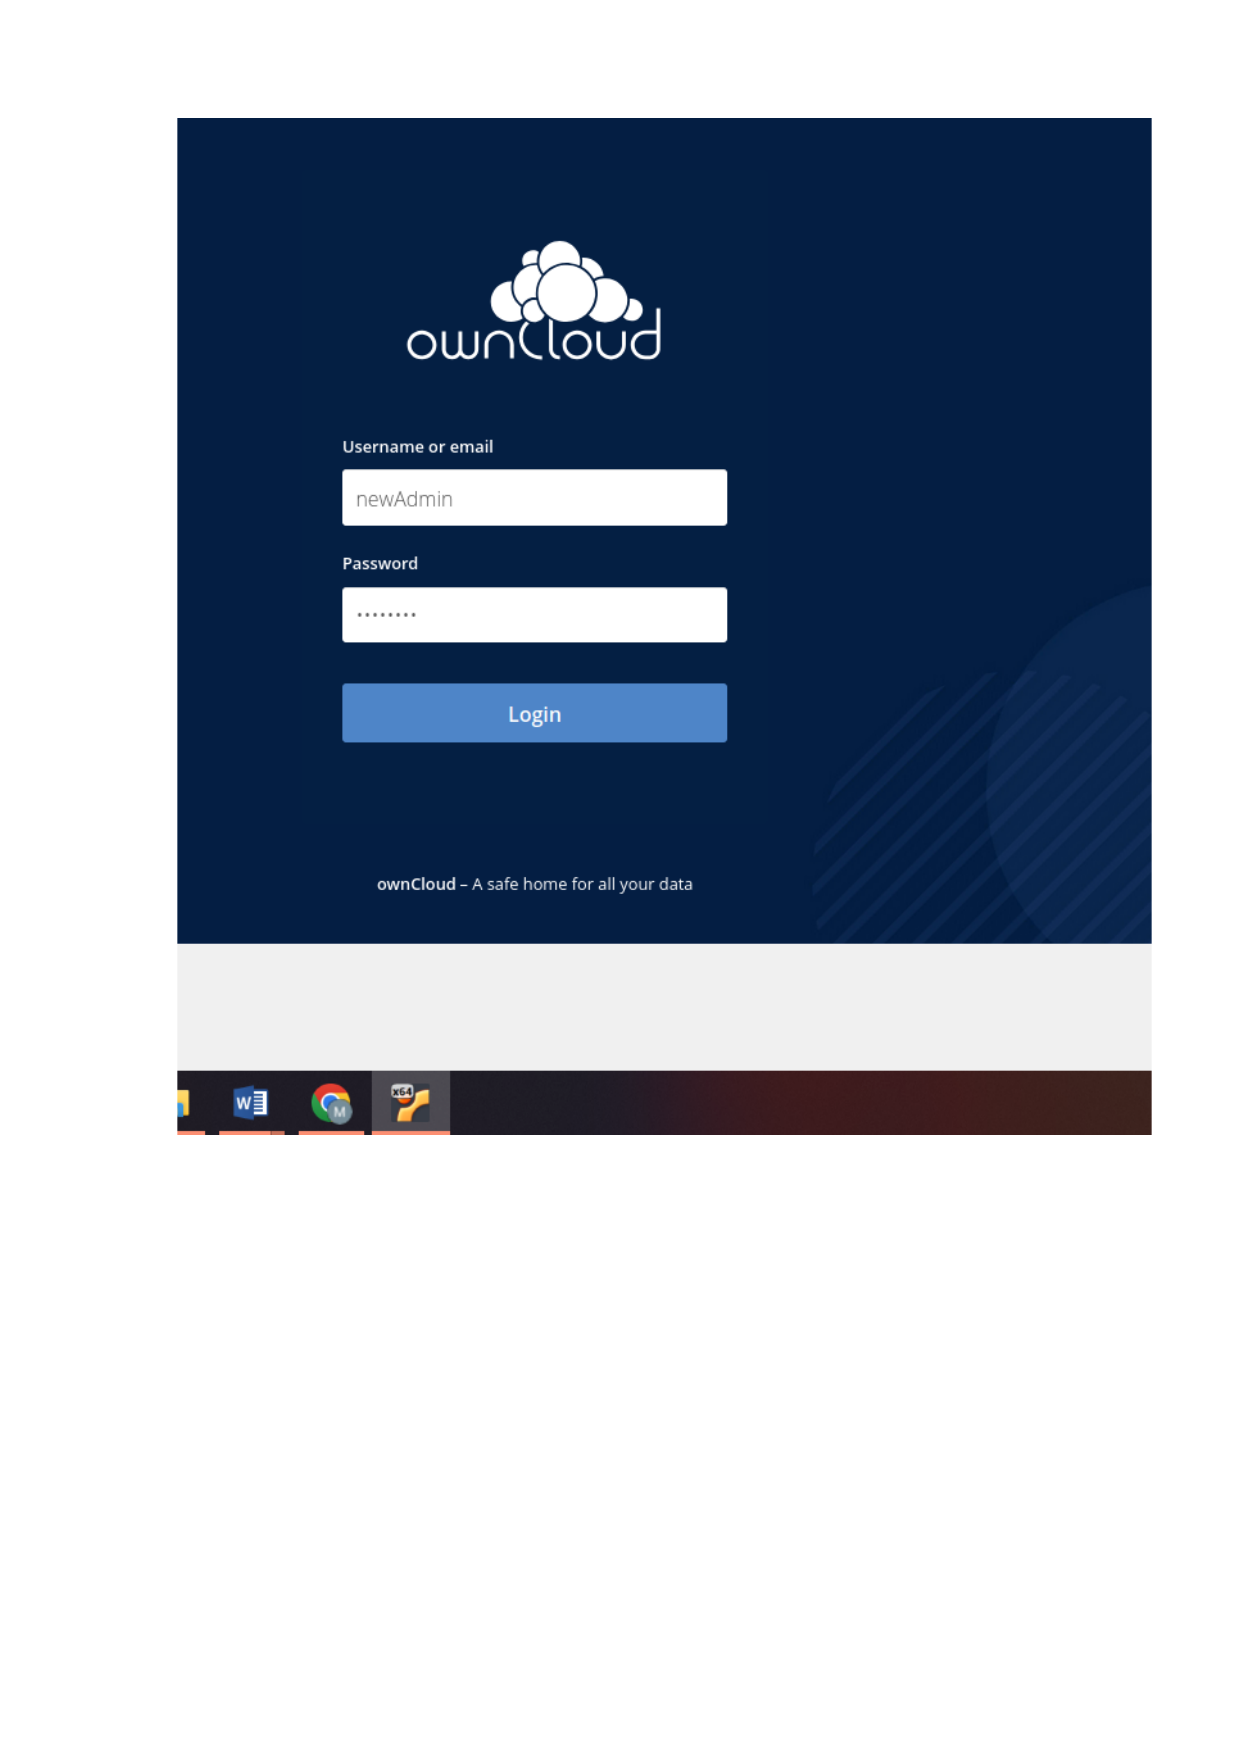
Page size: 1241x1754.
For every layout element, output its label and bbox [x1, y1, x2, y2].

picture [177, 118, 1152, 1135]
